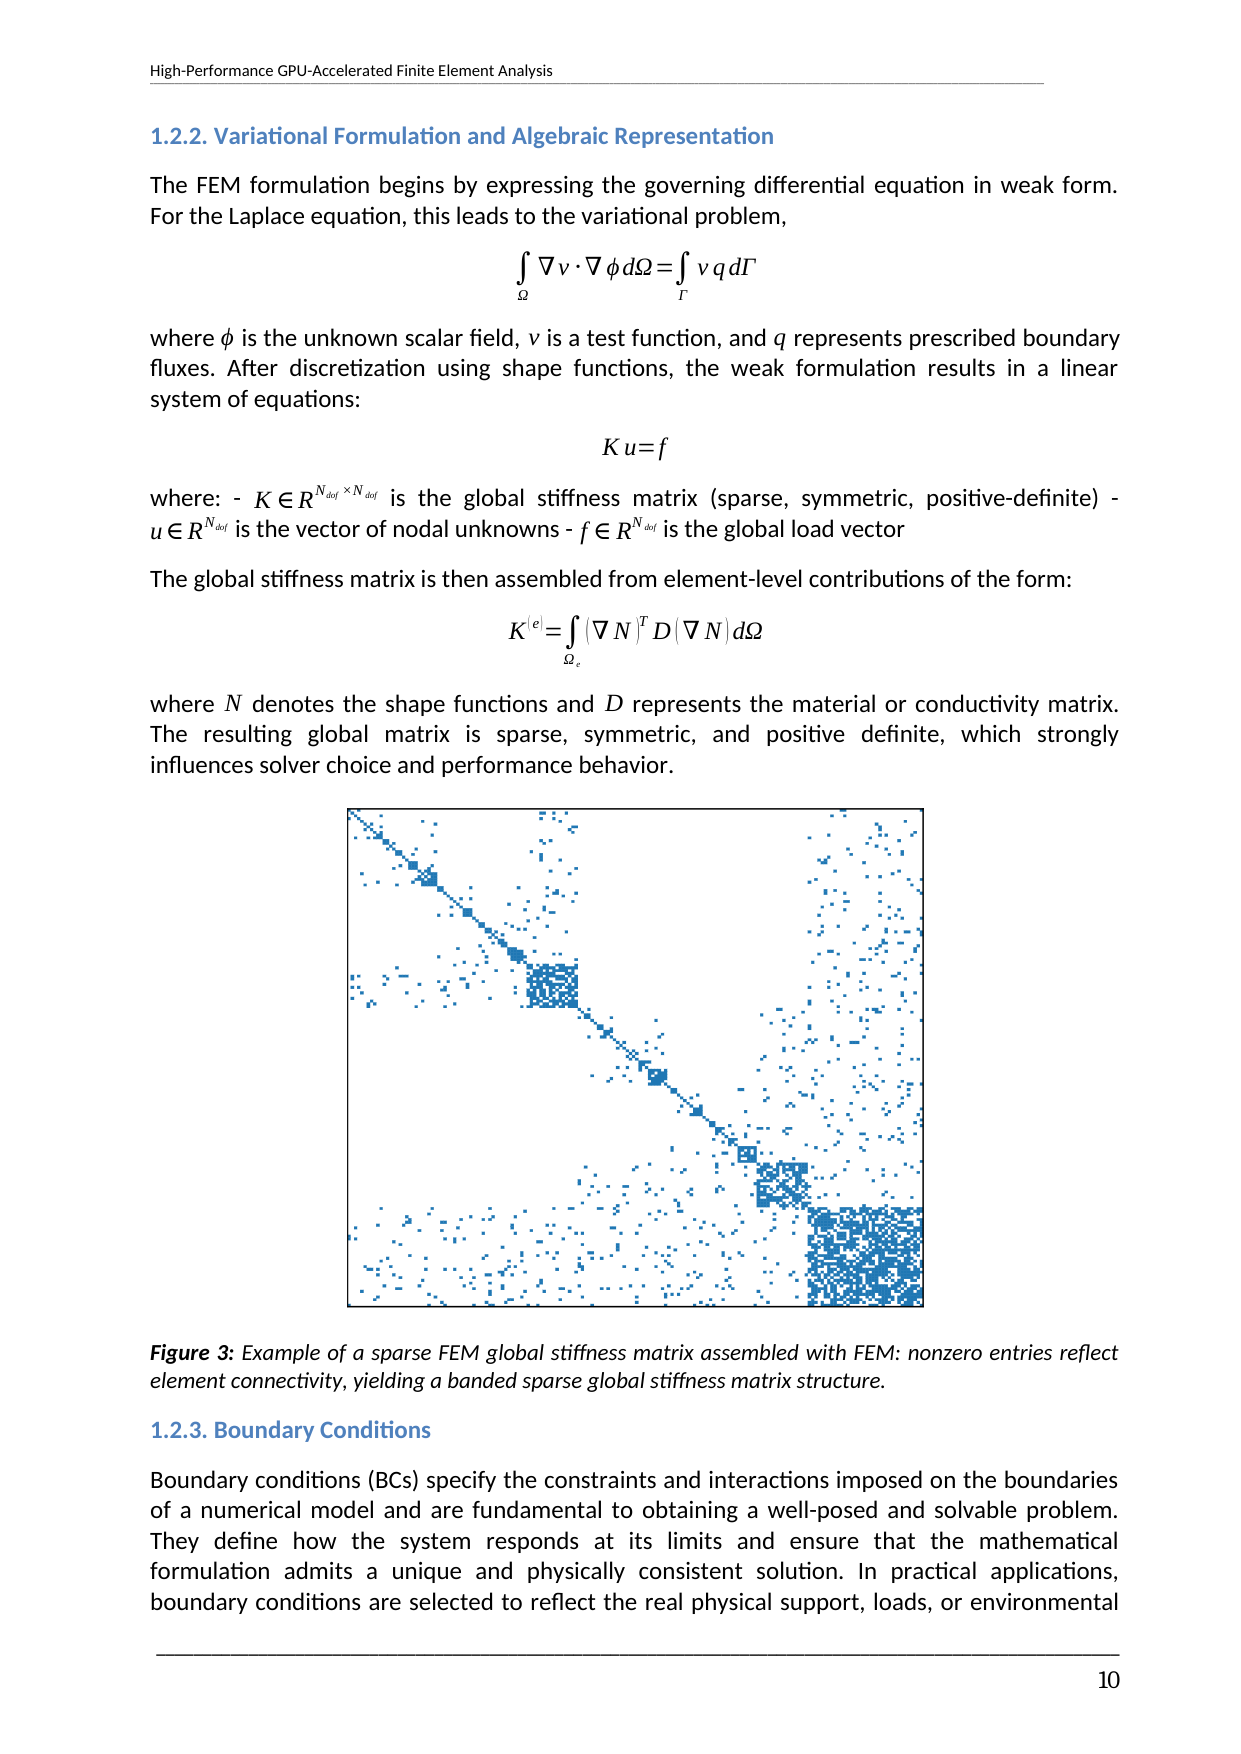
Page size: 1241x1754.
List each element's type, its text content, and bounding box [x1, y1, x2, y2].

subtitle 1.2.2. Variational Formulation and Algebraic Representation [150, 120, 1120, 151]
text Figure 3: Example of a sparse FEM global stiffness matrix assembled with FEM: nonzero entries reflect element connectivity, yielding a banded sparse global stiffness matrix structure. [150, 1338, 1120, 1394]
subtitle 1.2.3. Boundary Conditions [150, 1414, 1120, 1445]
text The FEM formulation begins by expressing the governing differential equation in weak form. For the Laplace equation, this leads to the variational problem, [150, 169, 1120, 230]
picture [335, 798, 935, 1317]
text where: - is the global stiffness matrix (sparse, symmetric, positive-definite) - is the vector of nodal unknowns - is the global load vector [150, 482, 1120, 545]
text The global stiffness matrix is then assembled from element-level contributions of the form: [150, 563, 1120, 594]
text where denotes the shape functions and represents the material or conductivity matrix. The resulting global matrix is sparse, symmetric, and positive definite, which strongly influences solver choice and performance behavior. [150, 688, 1120, 779]
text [150, 1464, 1120, 1616]
text where is the unknown scalar field, is a test function, and represents prescribed boundary fluxes. After discretization using shape functions, the weak formulation results in a linear system of equations: [150, 322, 1120, 413]
